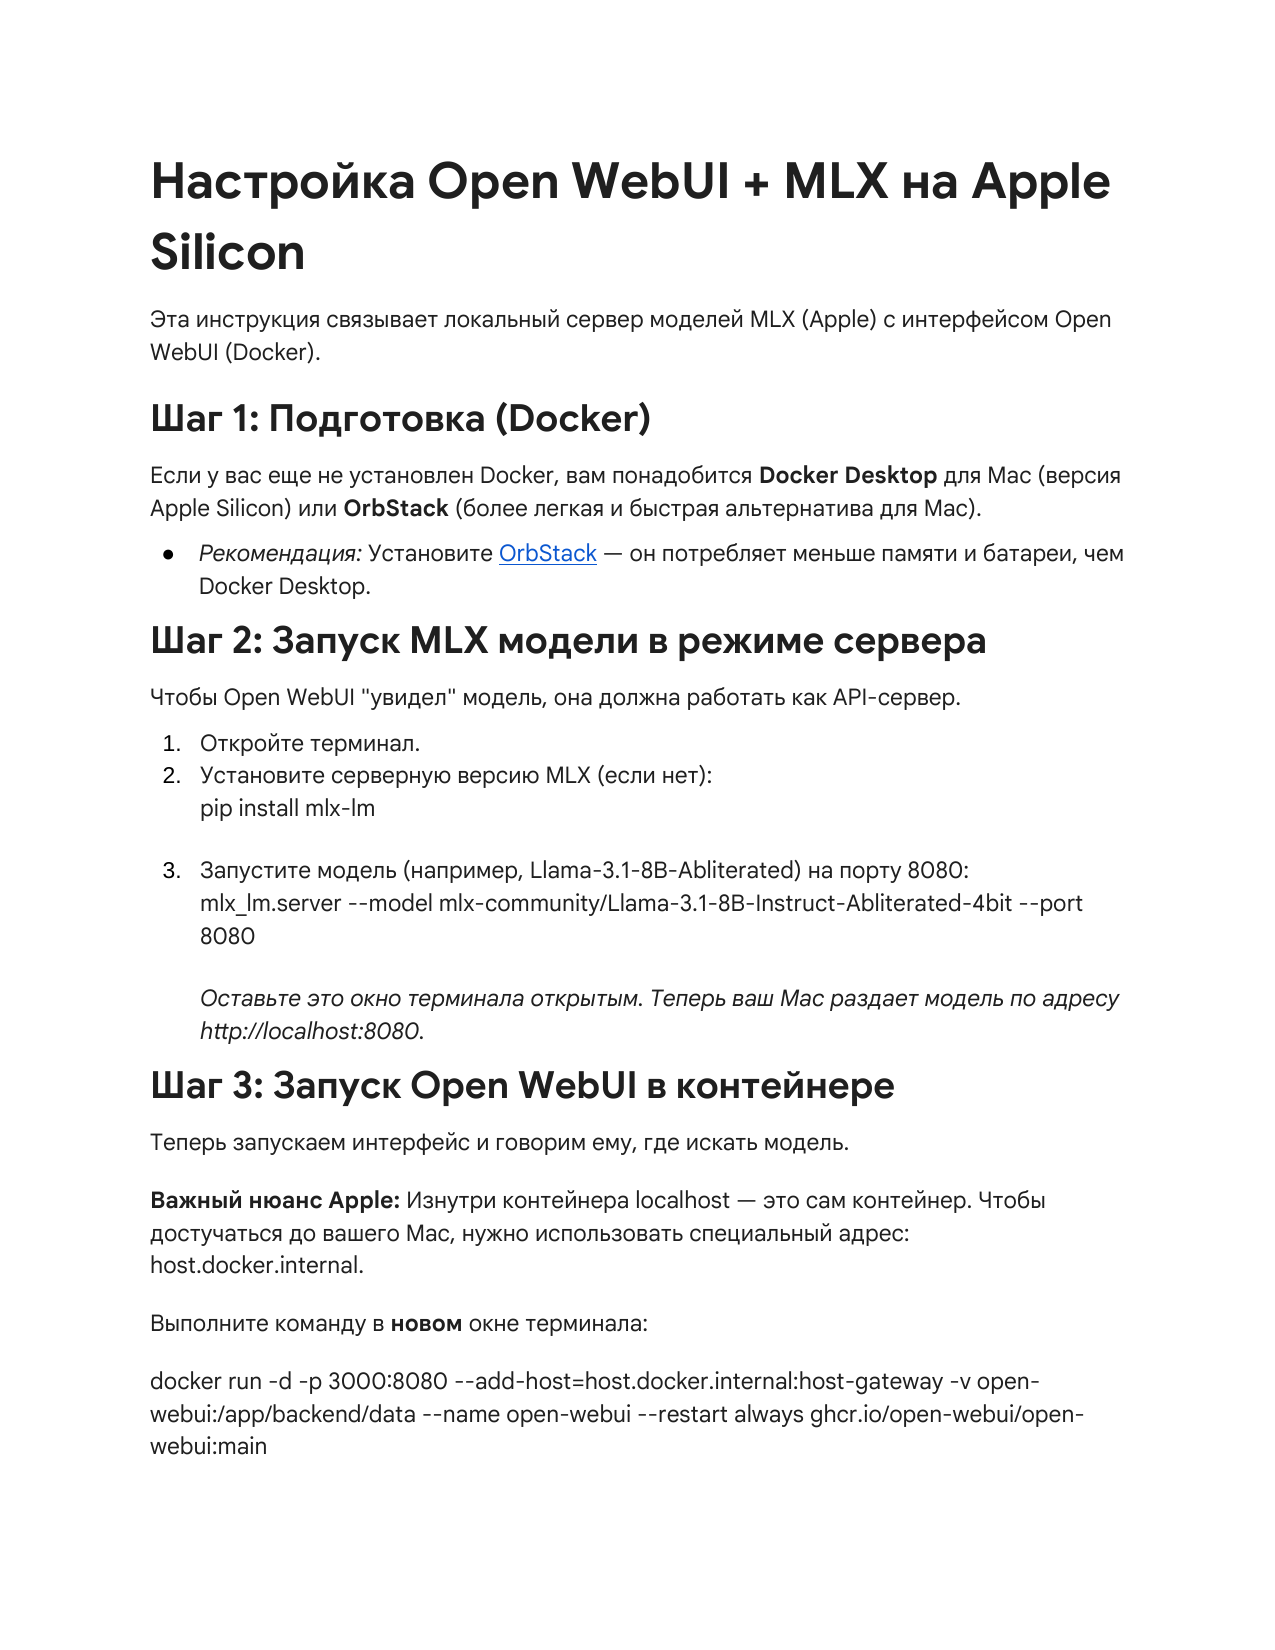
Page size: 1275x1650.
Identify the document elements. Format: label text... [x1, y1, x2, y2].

subtitle Шаг 3: Запуск Open WebUI в контейнере [150, 1063, 1125, 1109]
list Запустите модель (например, Llama-3.1-8B-Abliterated) на порту 8080: mlx_lm.server --model mlx-community/Llama-3.1-8B-Instruct-Abliterated-4bit --port 8080 Оставьте это окно терминала открытым. Теперь ваш Mac раздает модель по адресу http://localhost:8080. [162, 857, 1125, 1046]
text Эта инструкция связывает локальный сервер моделей MLX (Apple) с интерфейсом Open WebUI (Docker). [150, 305, 1125, 367]
text Важный нюанс Apple: Изнутри контейнера localhost — это сам контейнер. Чтобы достучаться до вашего Mac, нужно использовать специальный адрес: host.docker.internal. [150, 1186, 1125, 1281]
text Если у вас еще не установлен Docker, вам понадобится Docker Desktop для Mac (версия Apple Silicon) или OrbStack (более легкая и быстрая альтернатива для Mac). [150, 462, 1125, 523]
subtitle Настройка Open WebUI + MLX на Apple Silicon [150, 150, 1125, 284]
list Установите серверную версию MLX (если нет): pip install mlx-lm [162, 761, 1125, 853]
text Выполните команду в новом окне терминала: [150, 1309, 1125, 1338]
list Рекомендация: Установите OrbStack — он потребляет меньше памяти и батареи, чем Docker Desktop. [161, 539, 1125, 601]
text Чтобы Open WebUI "увидел" модель, она должна работать как API-сервер. [150, 683, 1125, 712]
subtitle Шаг 2: Запуск MLX модели в режиме сервера [150, 617, 1125, 664]
text Теперь запускаем интерфейс и говорим ему, где искать модель. [150, 1129, 1125, 1157]
subtitle Шаг 1: Подготовка (Docker) [150, 396, 1125, 443]
list Откройте терминал. [162, 729, 1125, 757]
text docker run -d -p 3000:8080 --add-host=host.docker.internal:host-gateway -v open-webui:/app/backend/data --name open-webui --restart always ghcr.io/open-webui/open-webui:main [150, 1367, 1125, 1491]
